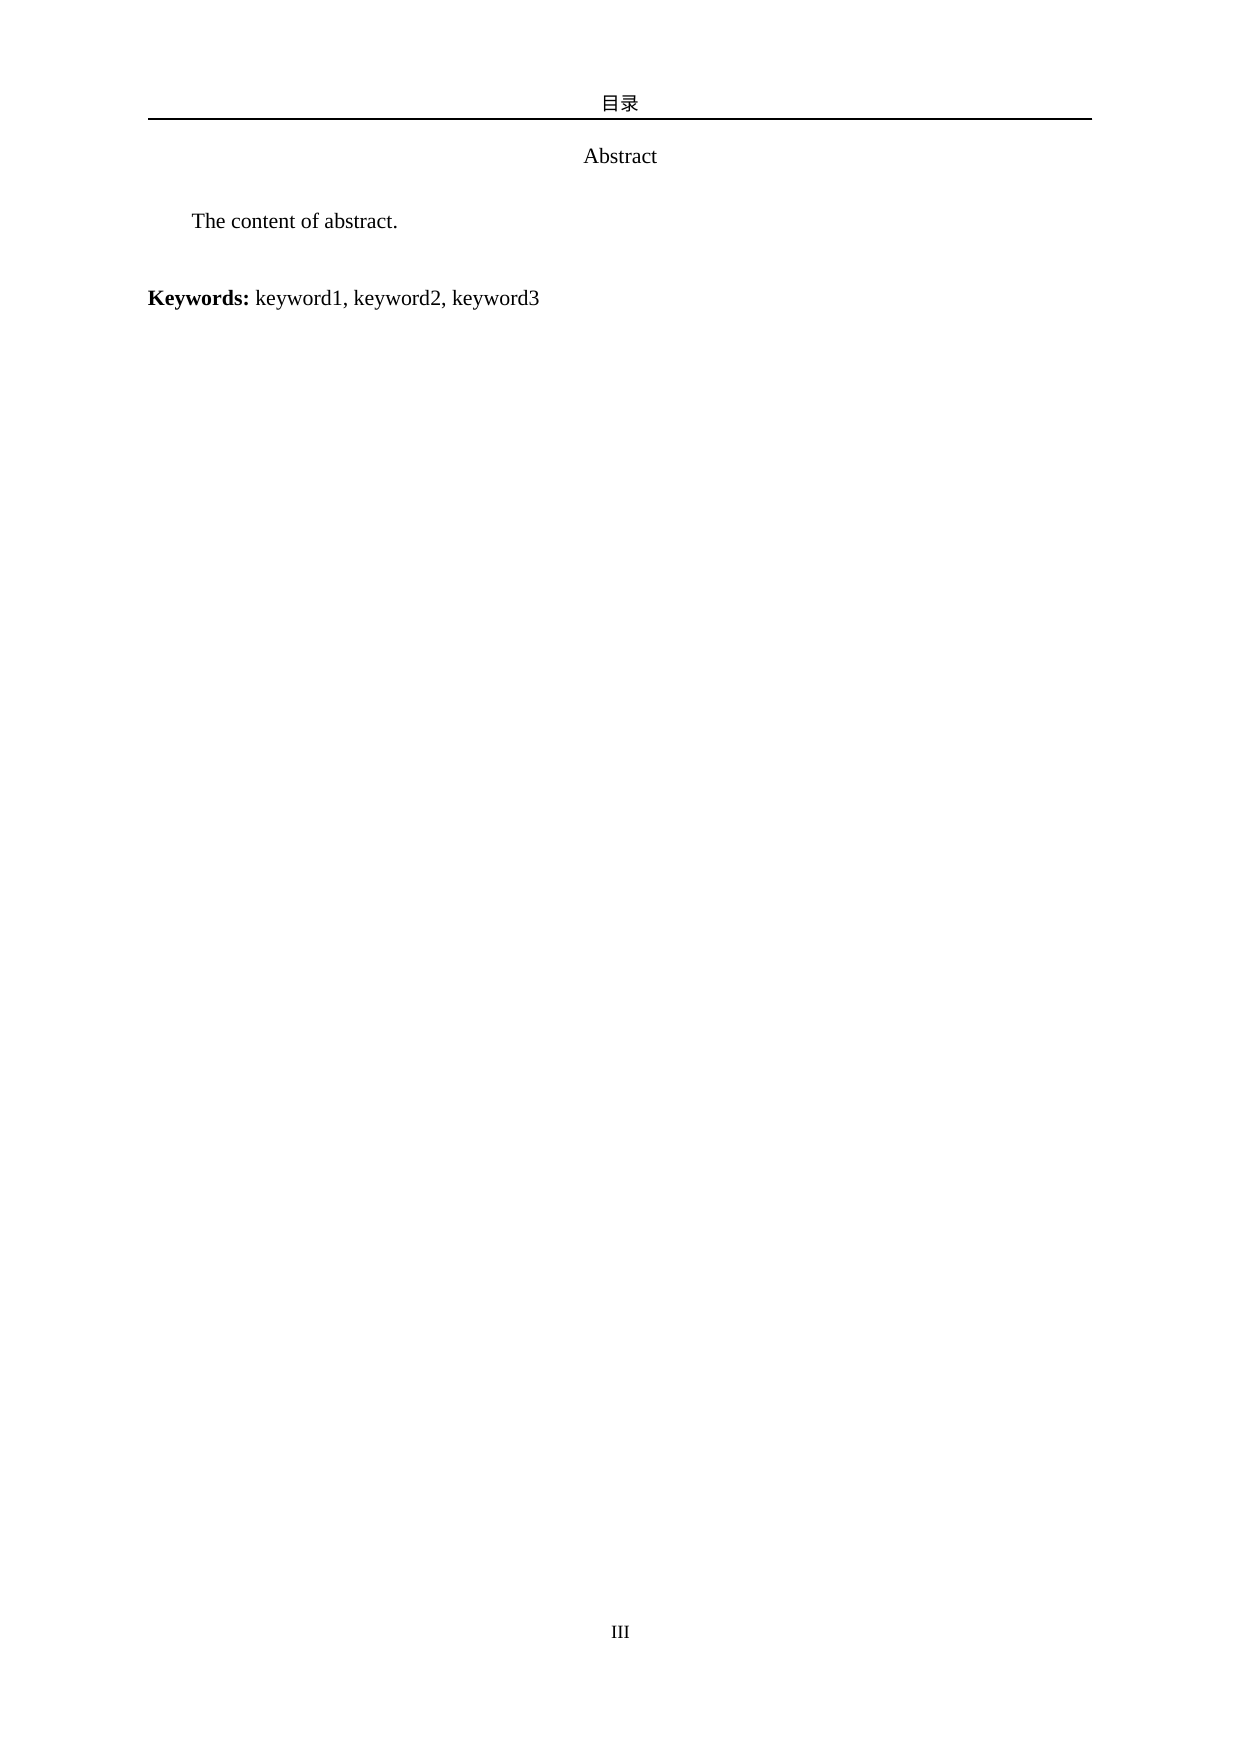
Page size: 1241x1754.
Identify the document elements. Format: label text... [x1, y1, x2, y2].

text Keywords: keyword1, keyword2, keyword3 [148, 282, 1092, 314]
text The content of abstract. [148, 204, 1092, 237]
text Abstract [148, 139, 1092, 172]
